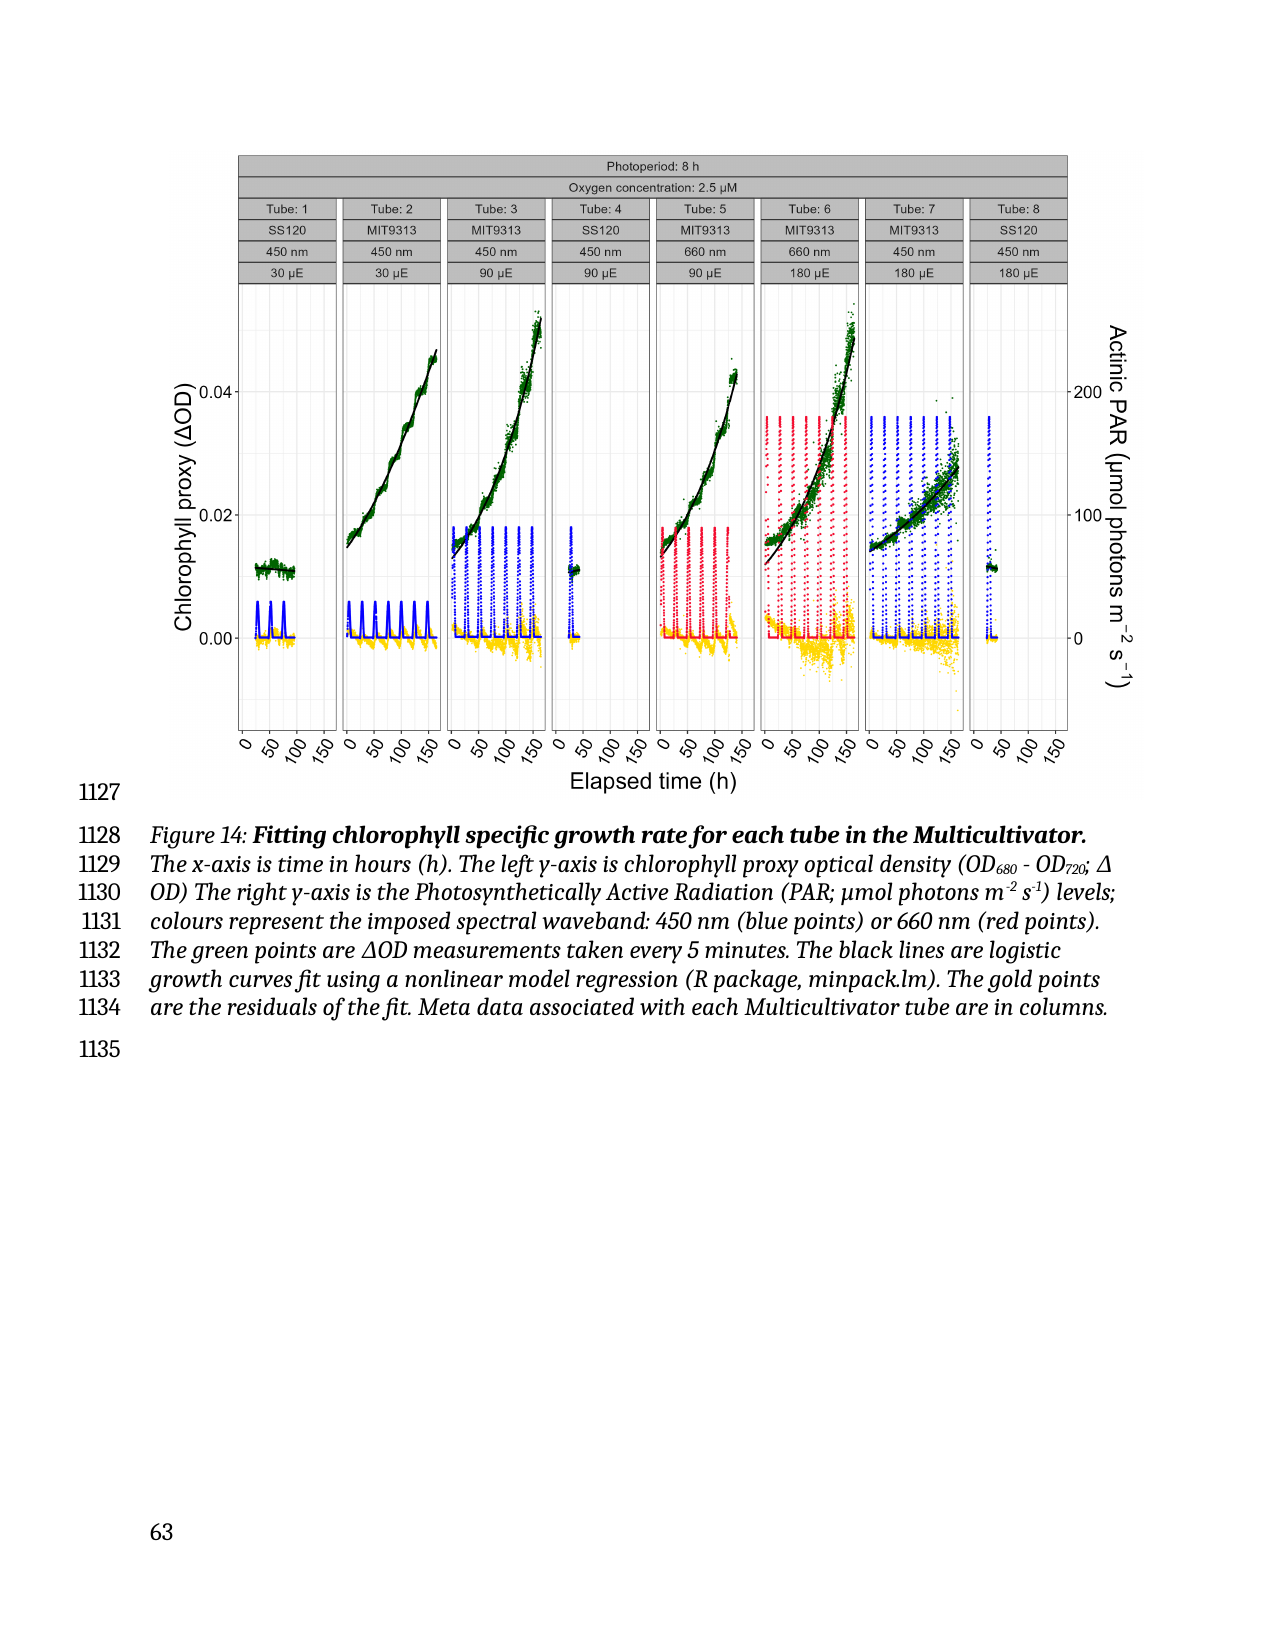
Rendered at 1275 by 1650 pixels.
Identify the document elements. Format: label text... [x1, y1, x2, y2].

picture [168, 150, 1144, 800]
text Figure 14: Fitting chlorophyll specific growth rate for each tube in the Multicultivator. The x-axis is time in hours (h). The left y-axis is chlorophyll proxy optical density (OD680 - OD720; OD) The right y-axis is the Photosynthetically Active Radiation (PAR; µmol photons m-2 s-1) levels; colours represent the imposed spectral waveband: 450 nm (blue points) or 660 nm (red points). The green points are OD measurements taken every 5 minutes. The black lines are logistic growth curves fit using a nonlinear model regression (R package, minpack.lm). The gold points are the residuals of the fit. Meta data associated with each Multicultivator tube are in columns. [150, 821, 1125, 1022]
